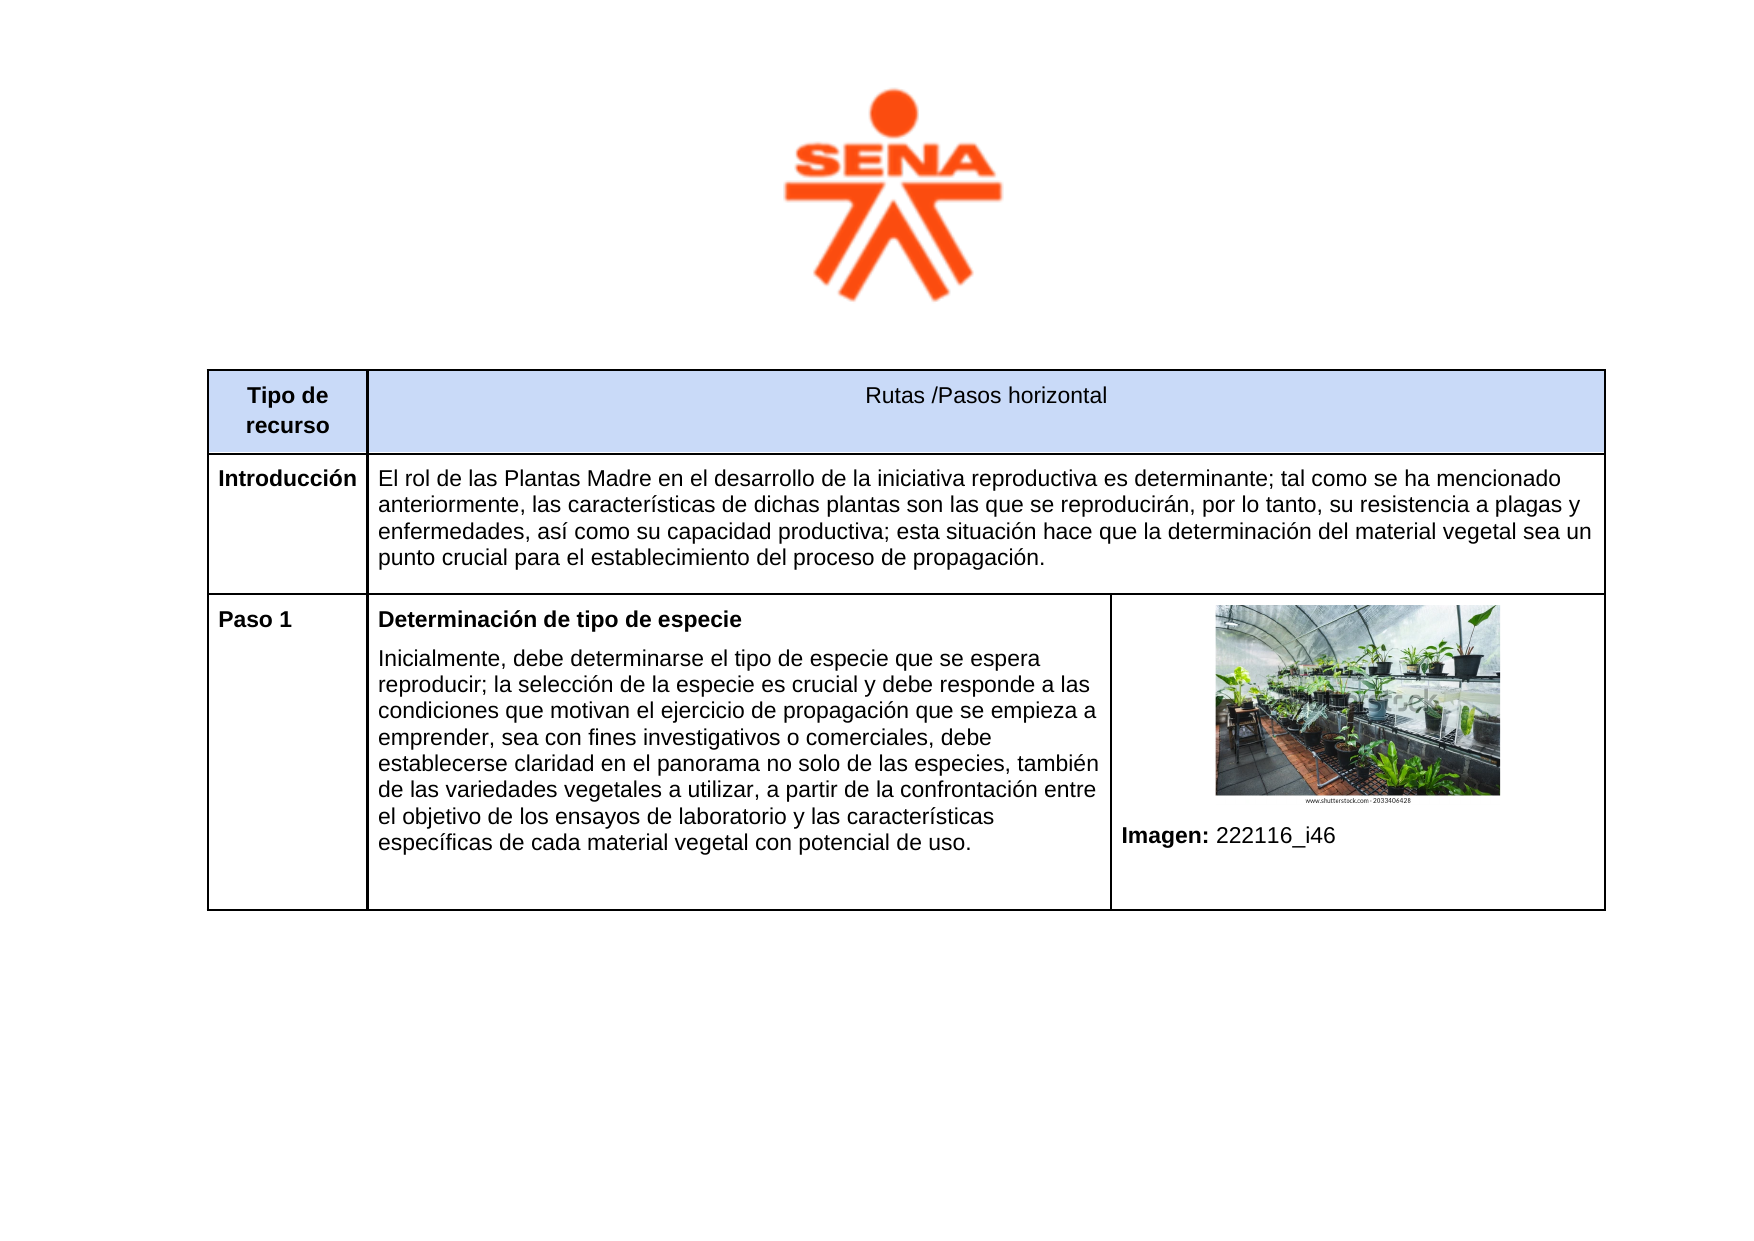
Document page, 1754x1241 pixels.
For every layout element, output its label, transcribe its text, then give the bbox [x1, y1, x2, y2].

table_cell El rol de las Plantas Madre en el desarrollo de la iniciativa reproductiva es determinante; tal como se ha mencionado anteriormente, las características de dichas plantas son las que se reproducirán, por lo tanto, su resistencia a plagas y enfermedades, así como su capacidad productiva; esta situación hace que la determinación del material vegetal sea un punto crucial para el establecimiento del proceso de propagación. [369, 455, 1604, 593]
table_cell Imagen: 222116_i46 [1112, 595, 1604, 908]
table_header Tipo de recurso [209, 371, 366, 452]
table_cell Introducción [209, 455, 366, 593]
table_cell Determinación de tipo de especie Inicialmente, debe determinarse el tipo de especie que se espera reproducir; la selección de la especie es crucial y debe responde a las condiciones que motivan el ejercicio de propagación que se empieza a emprender, sea con fines investigativos o comerciales, debe establecerse claridad en el panorama no solo de las especies, también de las variedades vegetales a utilizar, a partir de la confrontación entre el objetivo de los ensayos de laboratorio y las características específicas de cada material vegetal con potencial de uso. [369, 595, 1110, 908]
picture [1215, 605, 1501, 805]
table_cell Paso 1 [209, 595, 366, 908]
picture [766, 75, 1018, 313]
table_header Rutas /Pasos horizontal [369, 371, 1604, 452]
